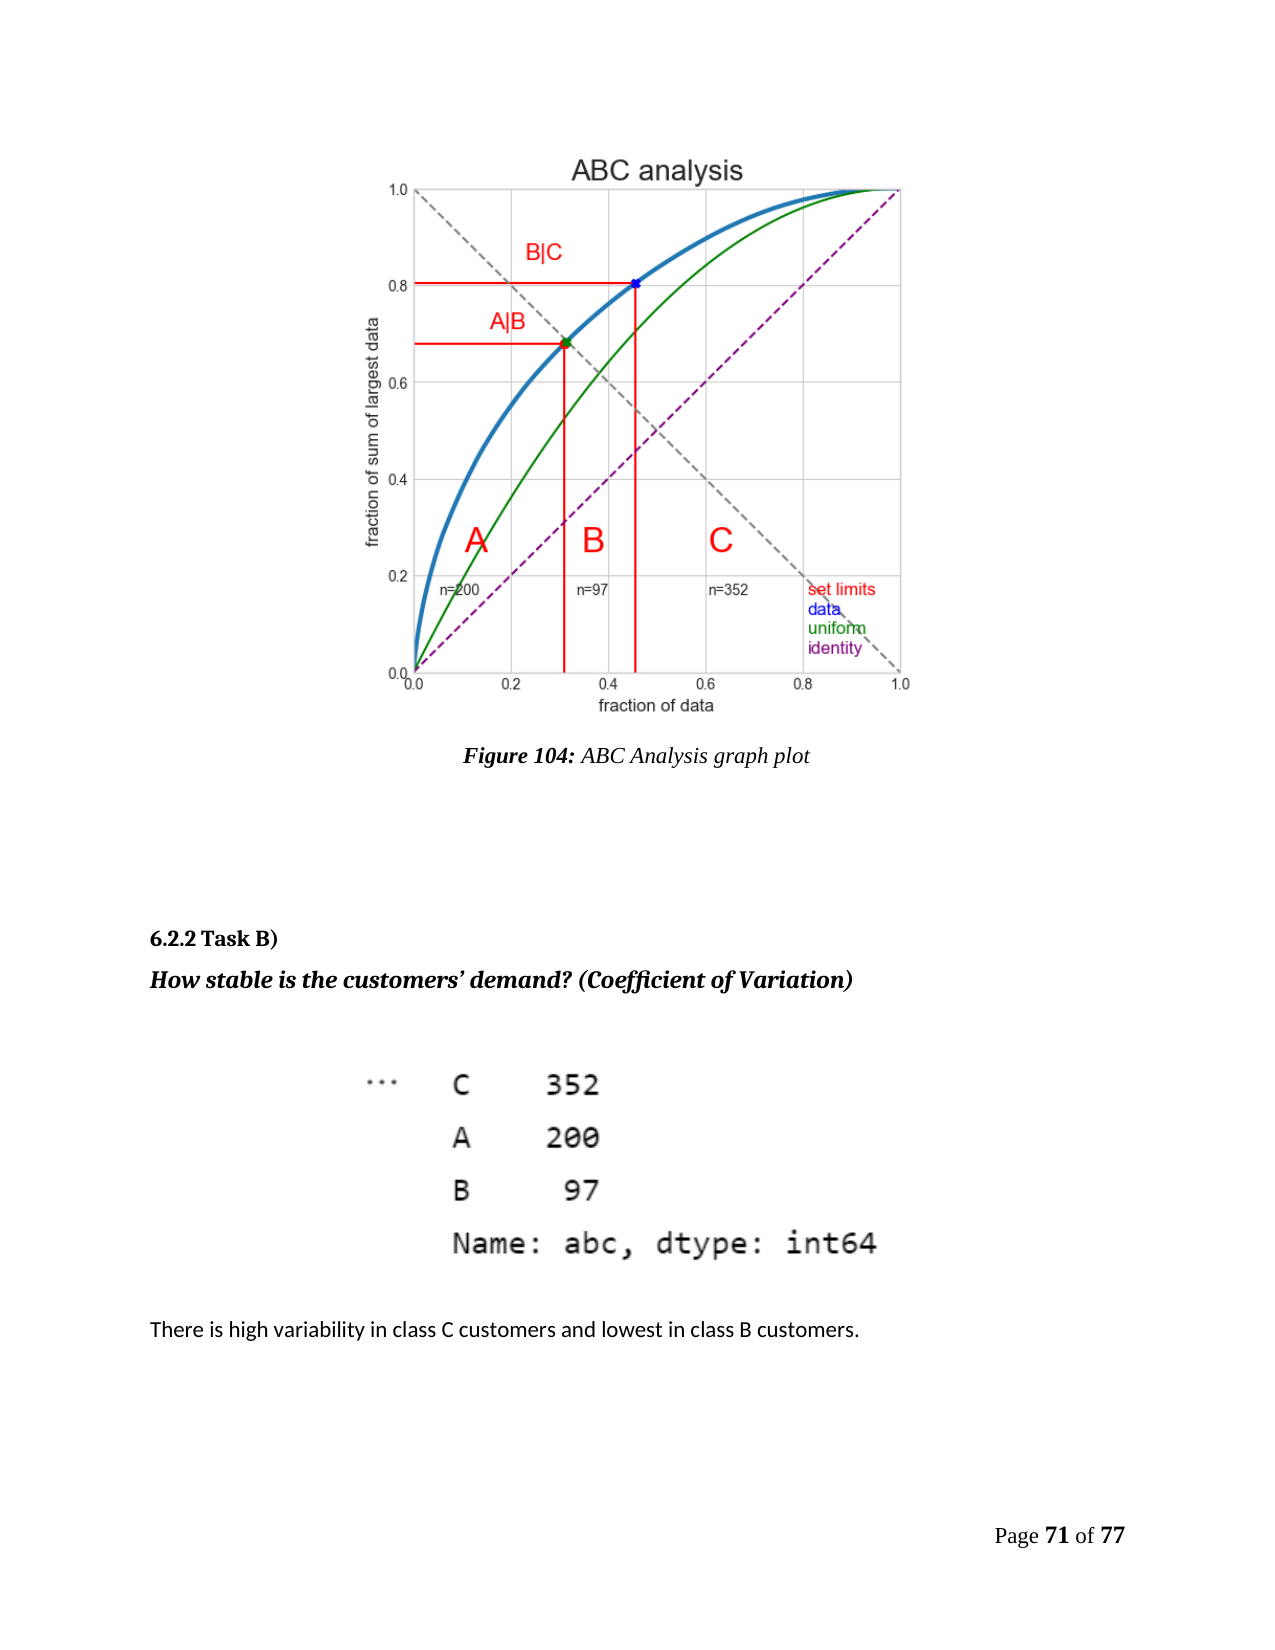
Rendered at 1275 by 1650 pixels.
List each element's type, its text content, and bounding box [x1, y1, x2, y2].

text Figure 104: ABC Analysis graph plot [150, 742, 1125, 768]
text There is high variability in class C customers and lowest in class B customers. [150, 1316, 1125, 1343]
picture [355, 1060, 920, 1297]
subtitle 6.2.2 Task B) [150, 926, 1125, 952]
text How stable is the customers’ demand? (Coefficient of Variation) [150, 966, 1125, 994]
picture [356, 150, 919, 724]
